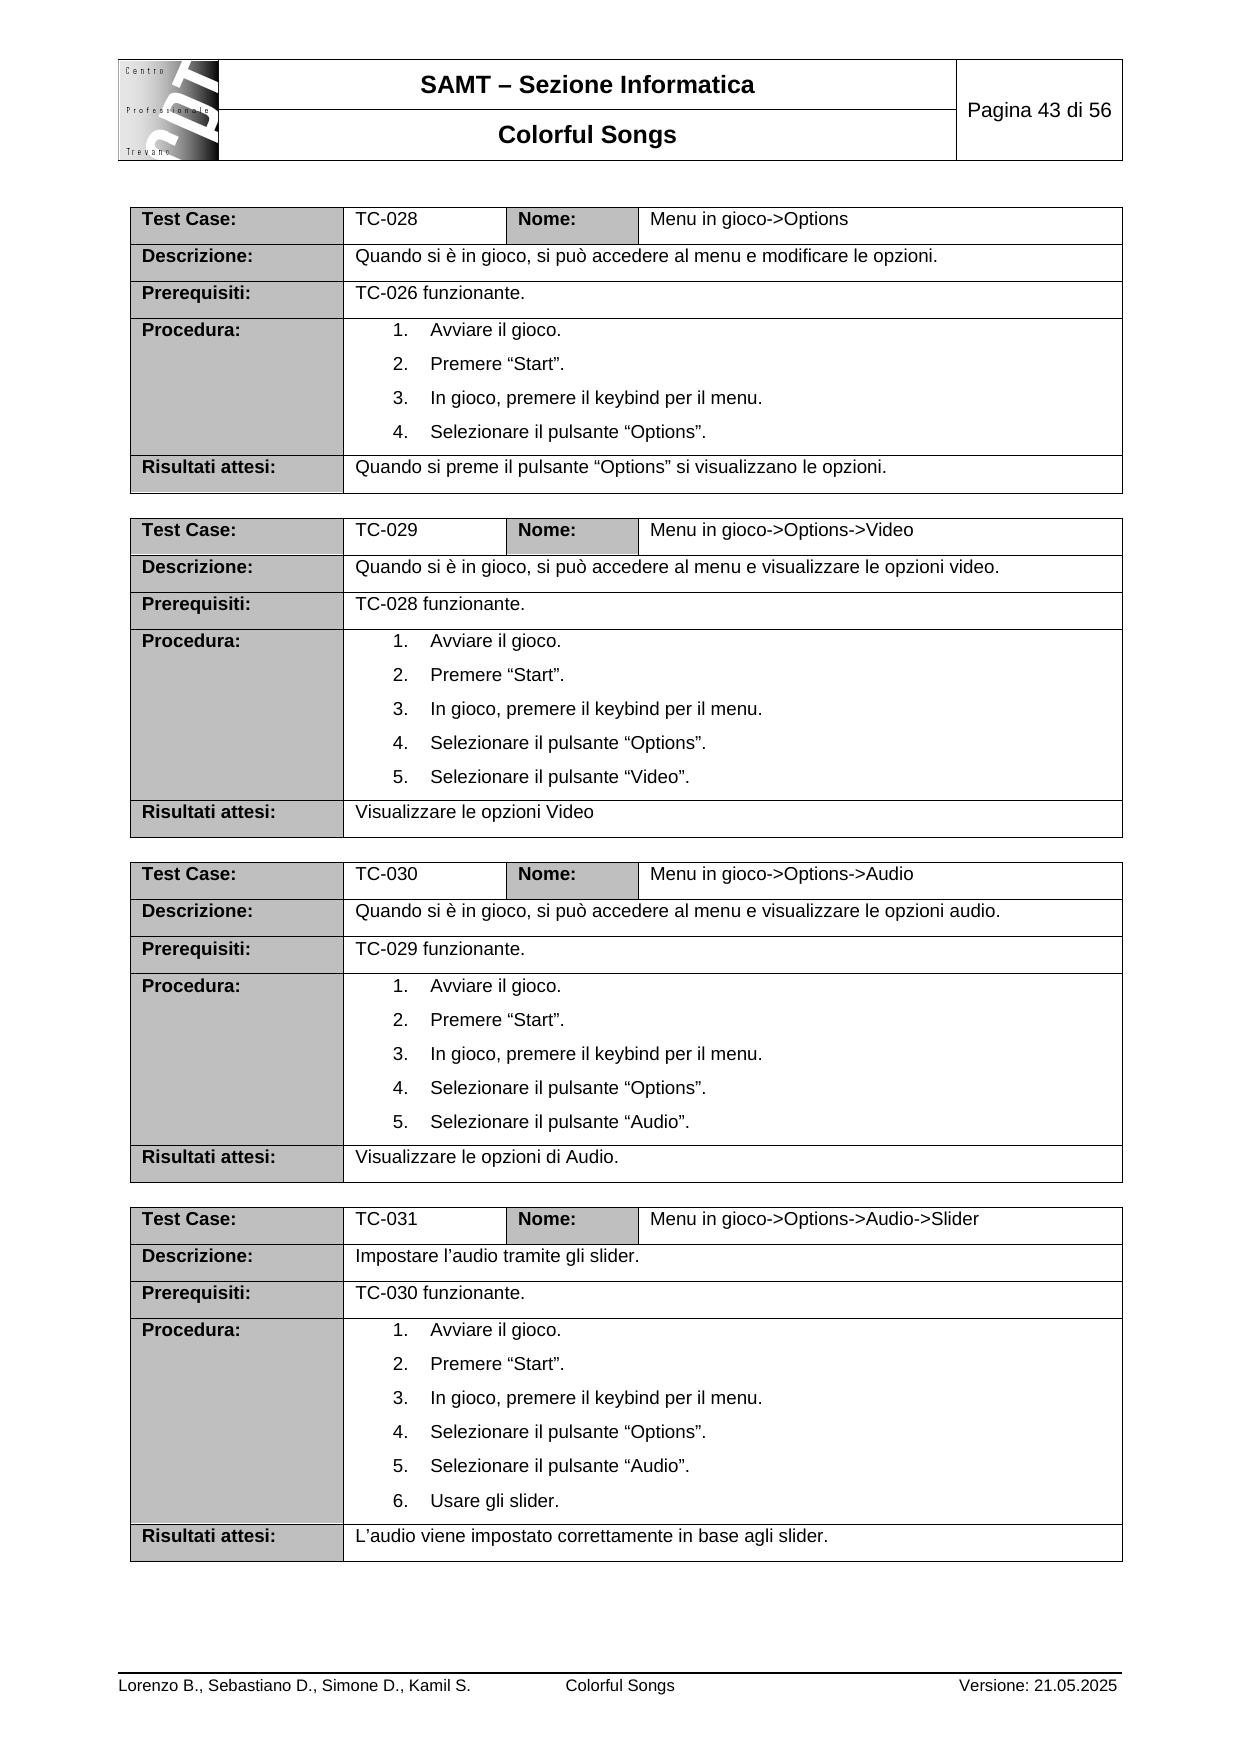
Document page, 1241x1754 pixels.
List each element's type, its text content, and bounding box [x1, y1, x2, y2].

table_cell Prerequisiti: [131, 937, 343, 973]
table_cell Procedura: [131, 1319, 343, 1523]
table_header Test Case: [131, 208, 343, 244]
table_cell Avviare il gioco. Premere “Start”. In gioco, premere il keybind per il menu. Selezionare il pulsante “Options”. Selezionare il pulsante “Audio”. [344, 974, 1122, 1145]
table_header Menu in gioco->Options->Video [639, 519, 1122, 554]
table_cell Risultati attesi: [131, 801, 343, 837]
table_cell Avviare il gioco. Premere “Start”. In gioco, premere il keybind per il menu. Selezionare il pulsante “Options”. Selezionare il pulsante “Audio”. Usare gli slider. [344, 1319, 1122, 1523]
table_header Nome: [507, 519, 638, 554]
table_header Menu in gioco->Options->Audio->Slider [639, 1208, 1122, 1244]
table_cell Quando si è in gioco, si può accedere al menu e visualizzare le opzioni audio. [344, 900, 1122, 936]
table_cell Procedura: [131, 319, 343, 455]
table_cell Prerequisiti: [131, 282, 343, 318]
table_cell Prerequisiti: [131, 593, 343, 629]
table_cell TC-030 funzionante. [344, 1282, 1122, 1318]
table_cell Descrizione: [131, 556, 343, 592]
table_cell Descrizione: [131, 1245, 343, 1281]
table_cell Quando si è in gioco, si può accedere al menu e visualizzare le opzioni video. [344, 556, 1122, 592]
table_cell Quando si è in gioco, si può accedere al menu e modificare le opzioni. [344, 245, 1122, 281]
table_cell Risultati attesi: [131, 456, 343, 492]
table_cell Procedura: [131, 630, 343, 800]
table_header TC-028 [344, 208, 506, 244]
table_header Test Case: [131, 519, 343, 554]
table_cell Avviare il gioco. Premere “Start”. In gioco, premere il keybind per il menu. Selezionare il pulsante “Options”. [344, 319, 1122, 455]
table_cell TC-026 funzionante. [344, 282, 1122, 318]
table_header TC-031 [344, 1208, 506, 1244]
table_header Test Case: [131, 1208, 343, 1244]
table_header Menu in gioco->Options->Audio [639, 863, 1122, 899]
table_cell TC-028 funzionante. [344, 593, 1122, 629]
table_header TC-029 [344, 519, 506, 554]
table_cell L’audio viene impostato correttamente in base agli slider. [344, 1525, 1122, 1561]
table_cell Impostare l’audio tramite gli slider. [344, 1245, 1122, 1281]
table_cell TC-029 funzionante. [344, 937, 1122, 973]
table_header Test Case: [131, 863, 343, 899]
table_cell Quando si preme il pulsante “Options” si visualizzano le opzioni. [344, 456, 1122, 492]
table_cell Descrizione: [131, 900, 343, 936]
table_header Nome: [507, 1208, 638, 1244]
table_cell Visualizzare le opzioni di Audio. [344, 1146, 1122, 1182]
table_header Nome: [507, 863, 638, 899]
table_cell Descrizione: [131, 245, 343, 281]
table_header Nome: [507, 208, 638, 244]
table_cell Risultati attesi: [131, 1146, 343, 1182]
table_cell Procedura: [131, 974, 343, 1145]
table_cell Risultati attesi: [131, 1525, 343, 1561]
picture [118, 60, 219, 160]
table_cell Visualizzare le opzioni Video [344, 801, 1122, 837]
table_header Menu in gioco->Options [639, 208, 1122, 244]
table_header TC-030 [344, 863, 506, 899]
table_cell Avviare il gioco. Premere “Start”. In gioco, premere il keybind per il menu. Selezionare il pulsante “Options”. Selezionare il pulsante “Video”. [344, 630, 1122, 800]
table_cell Prerequisiti: [131, 1282, 343, 1318]
